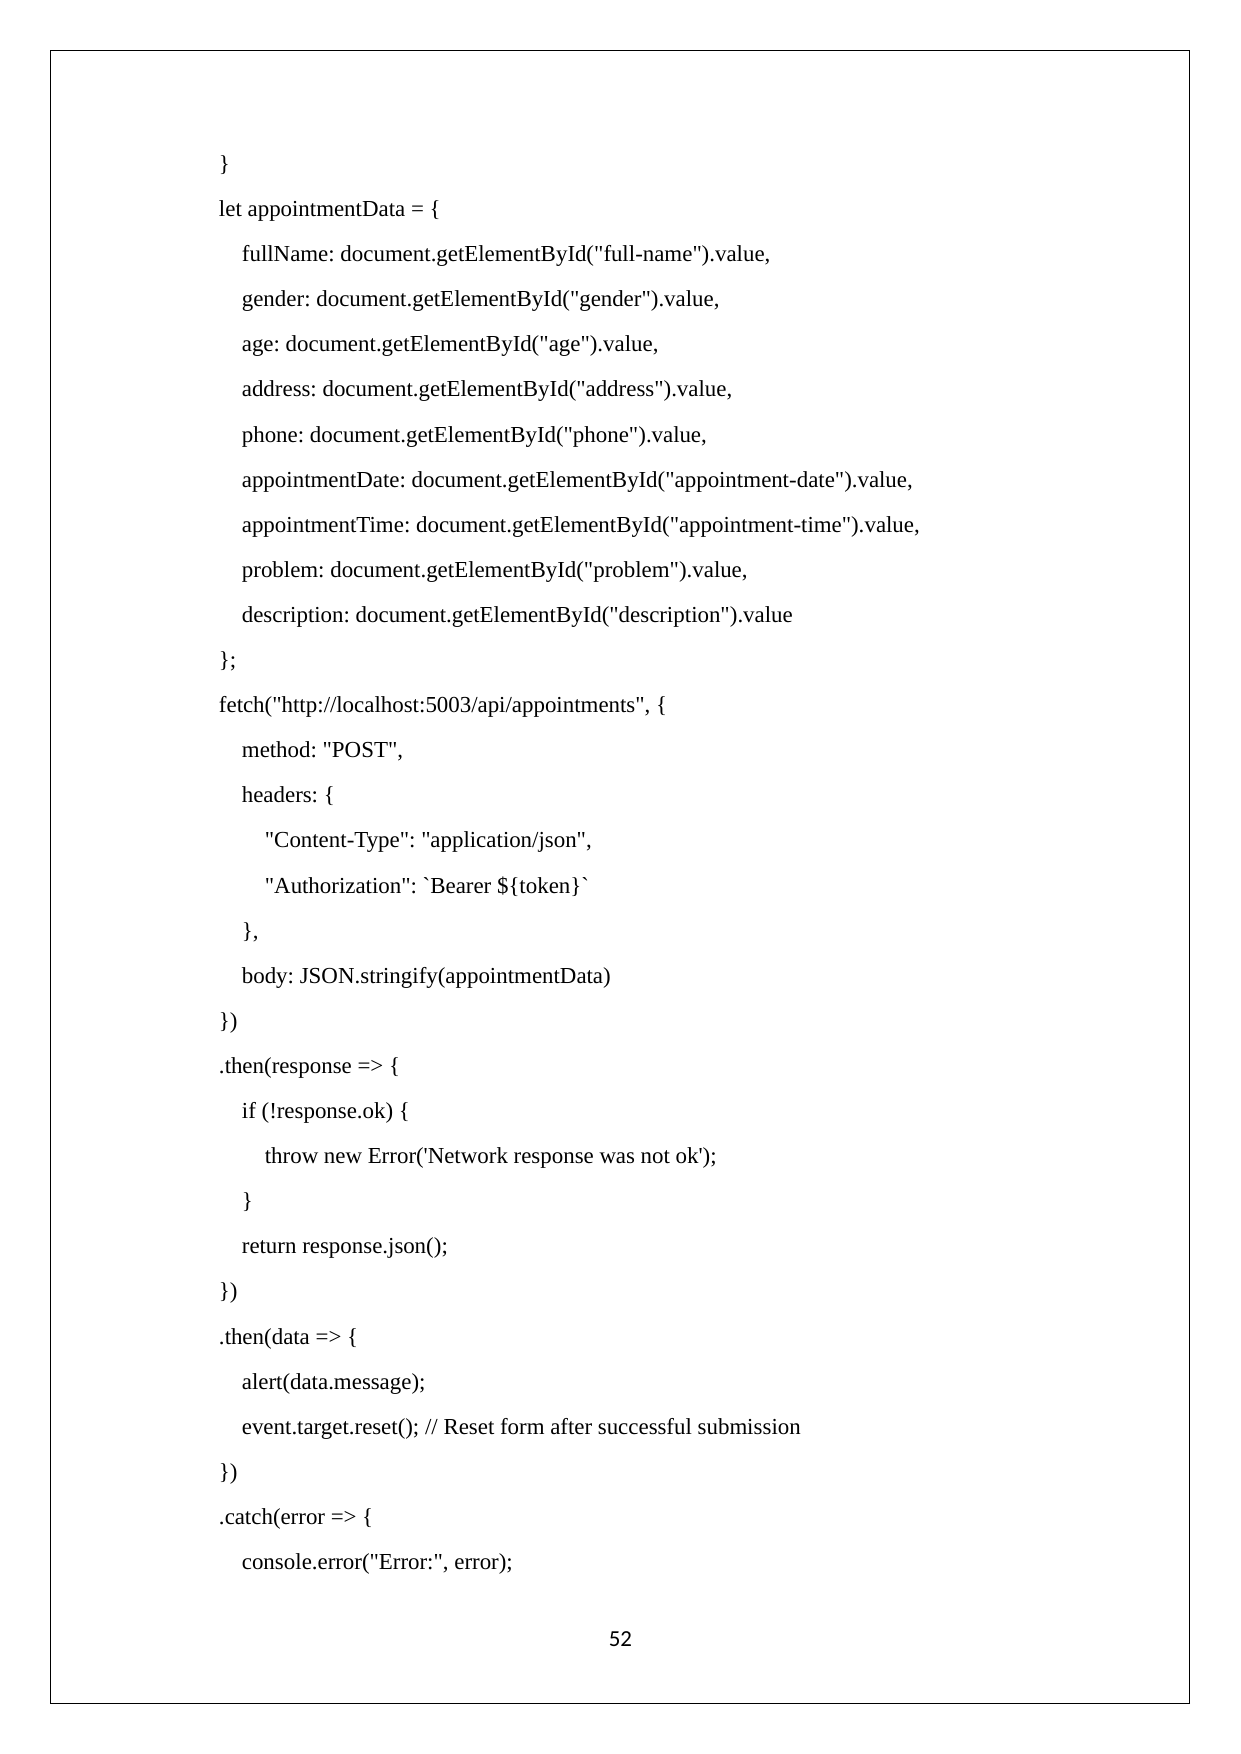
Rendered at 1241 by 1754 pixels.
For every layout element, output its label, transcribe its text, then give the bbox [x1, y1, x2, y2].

text phone: document.getElementById("phone").value, [150, 421, 1090, 447]
text age: document.getElementById("age").value, [150, 330, 1090, 357]
text .catch(error => { [150, 1503, 1090, 1529]
text address: document.getElementById("address").value, [150, 376, 1090, 402]
text }) [150, 1458, 1090, 1484]
text console.error("Error:", error); [150, 1548, 1090, 1574]
text "Authorization": `Bearer ${token}` [150, 872, 1090, 898]
text .then(data => { [150, 1323, 1090, 1349]
text }; [150, 646, 1090, 672]
text }) [150, 1278, 1090, 1304]
text gender: document.getElementById("gender").value, [150, 285, 1090, 312]
text }, [150, 917, 1090, 943]
text } [150, 1187, 1090, 1214]
text if (!response.ok) { [150, 1097, 1090, 1123]
text return response.json(); [150, 1232, 1090, 1259]
text alert(data.message); [150, 1368, 1090, 1394]
text problem: document.getElementById("problem").value, [150, 556, 1090, 582]
text event.target.reset(); // Reset form after successful submission [150, 1413, 1090, 1439]
text method: "POST", [150, 736, 1090, 763]
text }) [150, 1007, 1090, 1033]
text .then(response => { [150, 1052, 1090, 1078]
text appointmentDate: document.getElementById("appointment-date").value, [150, 466, 1090, 492]
text } [150, 150, 1090, 176]
text headers: { [150, 781, 1090, 808]
text let appointmentData = { [150, 195, 1090, 221]
text throw new Error('Network response was not ok'); [150, 1142, 1090, 1169]
text fetch("http://localhost:5003/api/appointments", { [150, 691, 1090, 718]
text "Content-Type": "application/json", [150, 827, 1090, 853]
text fullName: document.getElementById("full-name").value, [150, 240, 1090, 267]
text appointmentTime: document.getElementById("appointment-time").value, [150, 511, 1090, 537]
text body: JSON.stringify(appointmentData) [150, 962, 1090, 988]
text description: document.getElementById("description").value [150, 601, 1090, 627]
